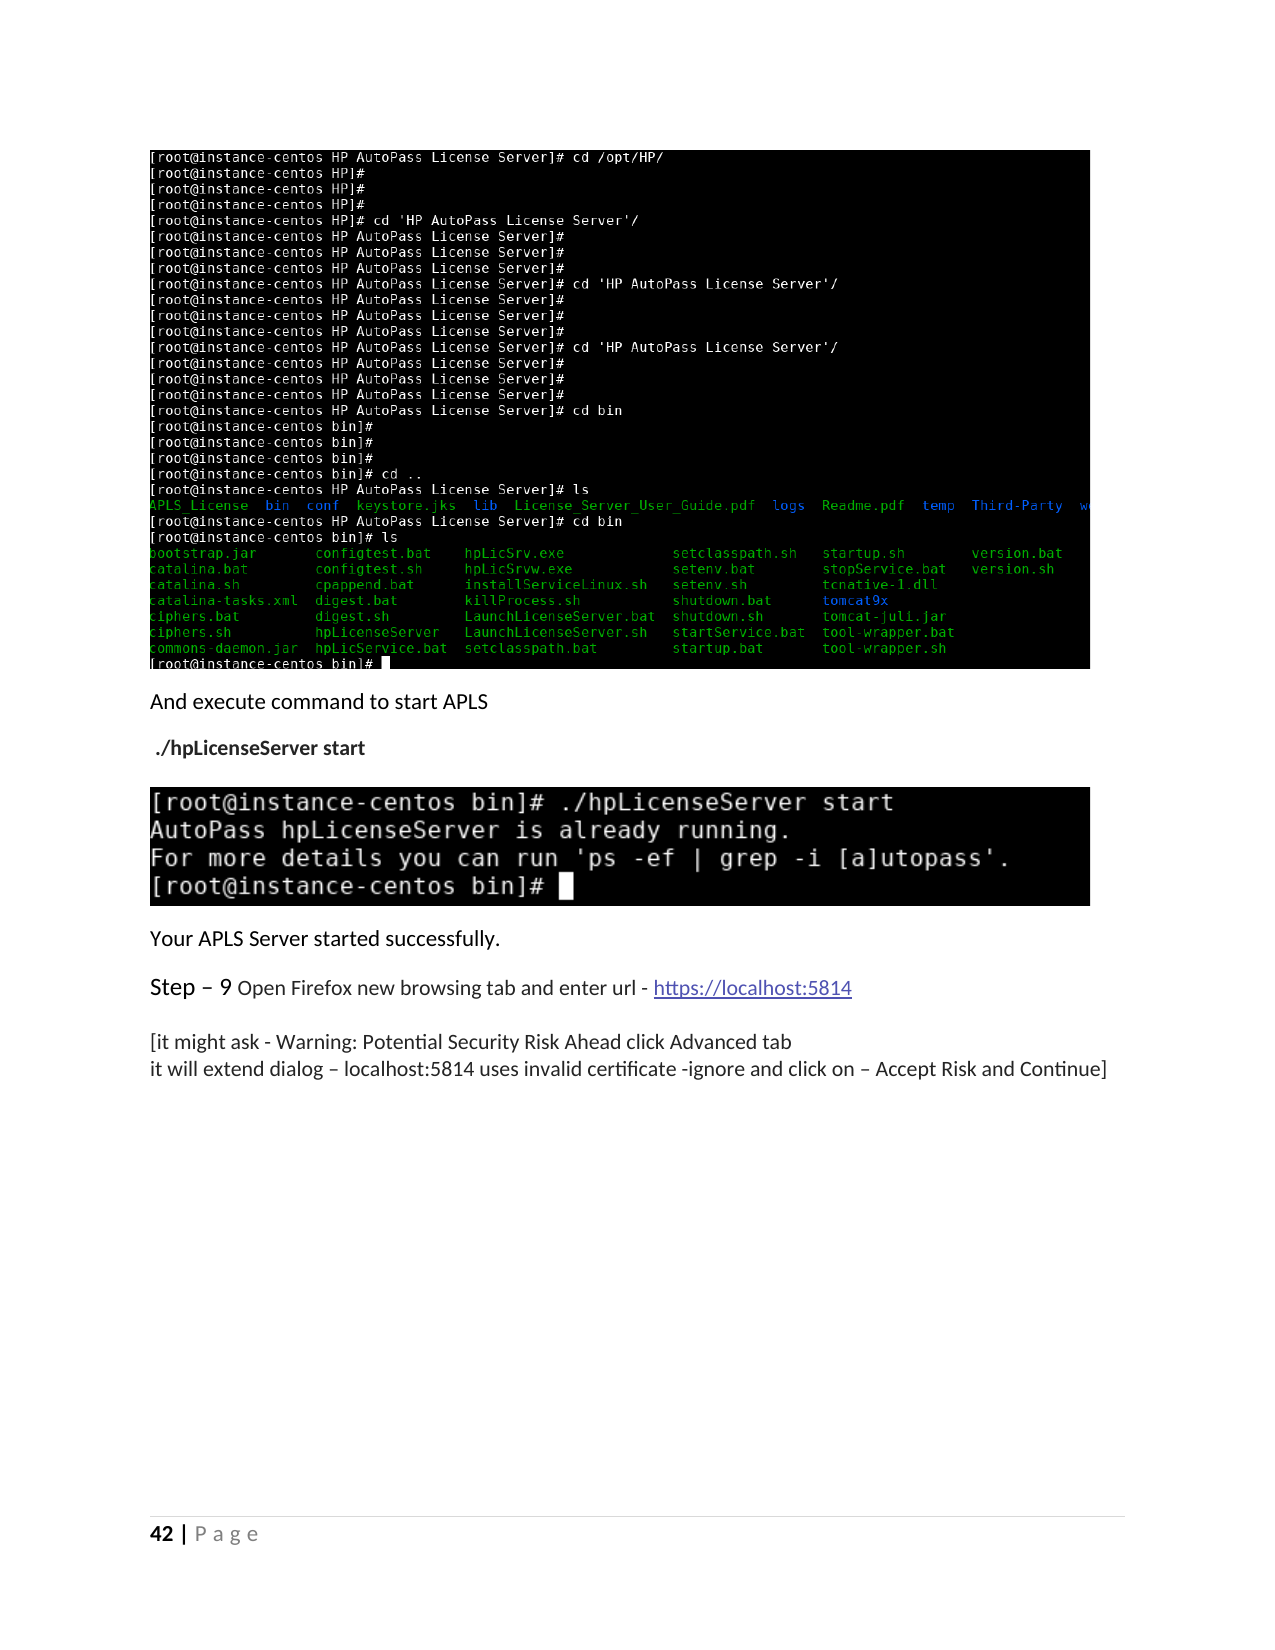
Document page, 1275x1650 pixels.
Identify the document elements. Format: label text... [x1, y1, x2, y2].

text ./hpLicenseServer start [150, 734, 1125, 761]
picture [150, 787, 1091, 906]
text And execute command to start APLS [150, 687, 1125, 715]
text [it might ask - Warning: Potential Security Risk Ahead click Advanced tab [150, 1028, 1125, 1055]
text Step – 9 Open Firefox new browsing tab and enter url - https://localhost:5814 [150, 971, 1125, 1002]
text it will extend dialog – localhost:5814 uses invalid certificate -ignore and click on – Accept Risk and Continue] [150, 1055, 1125, 1082]
picture [150, 150, 1091, 669]
text Your APLS Server started successfully. [150, 924, 1125, 952]
